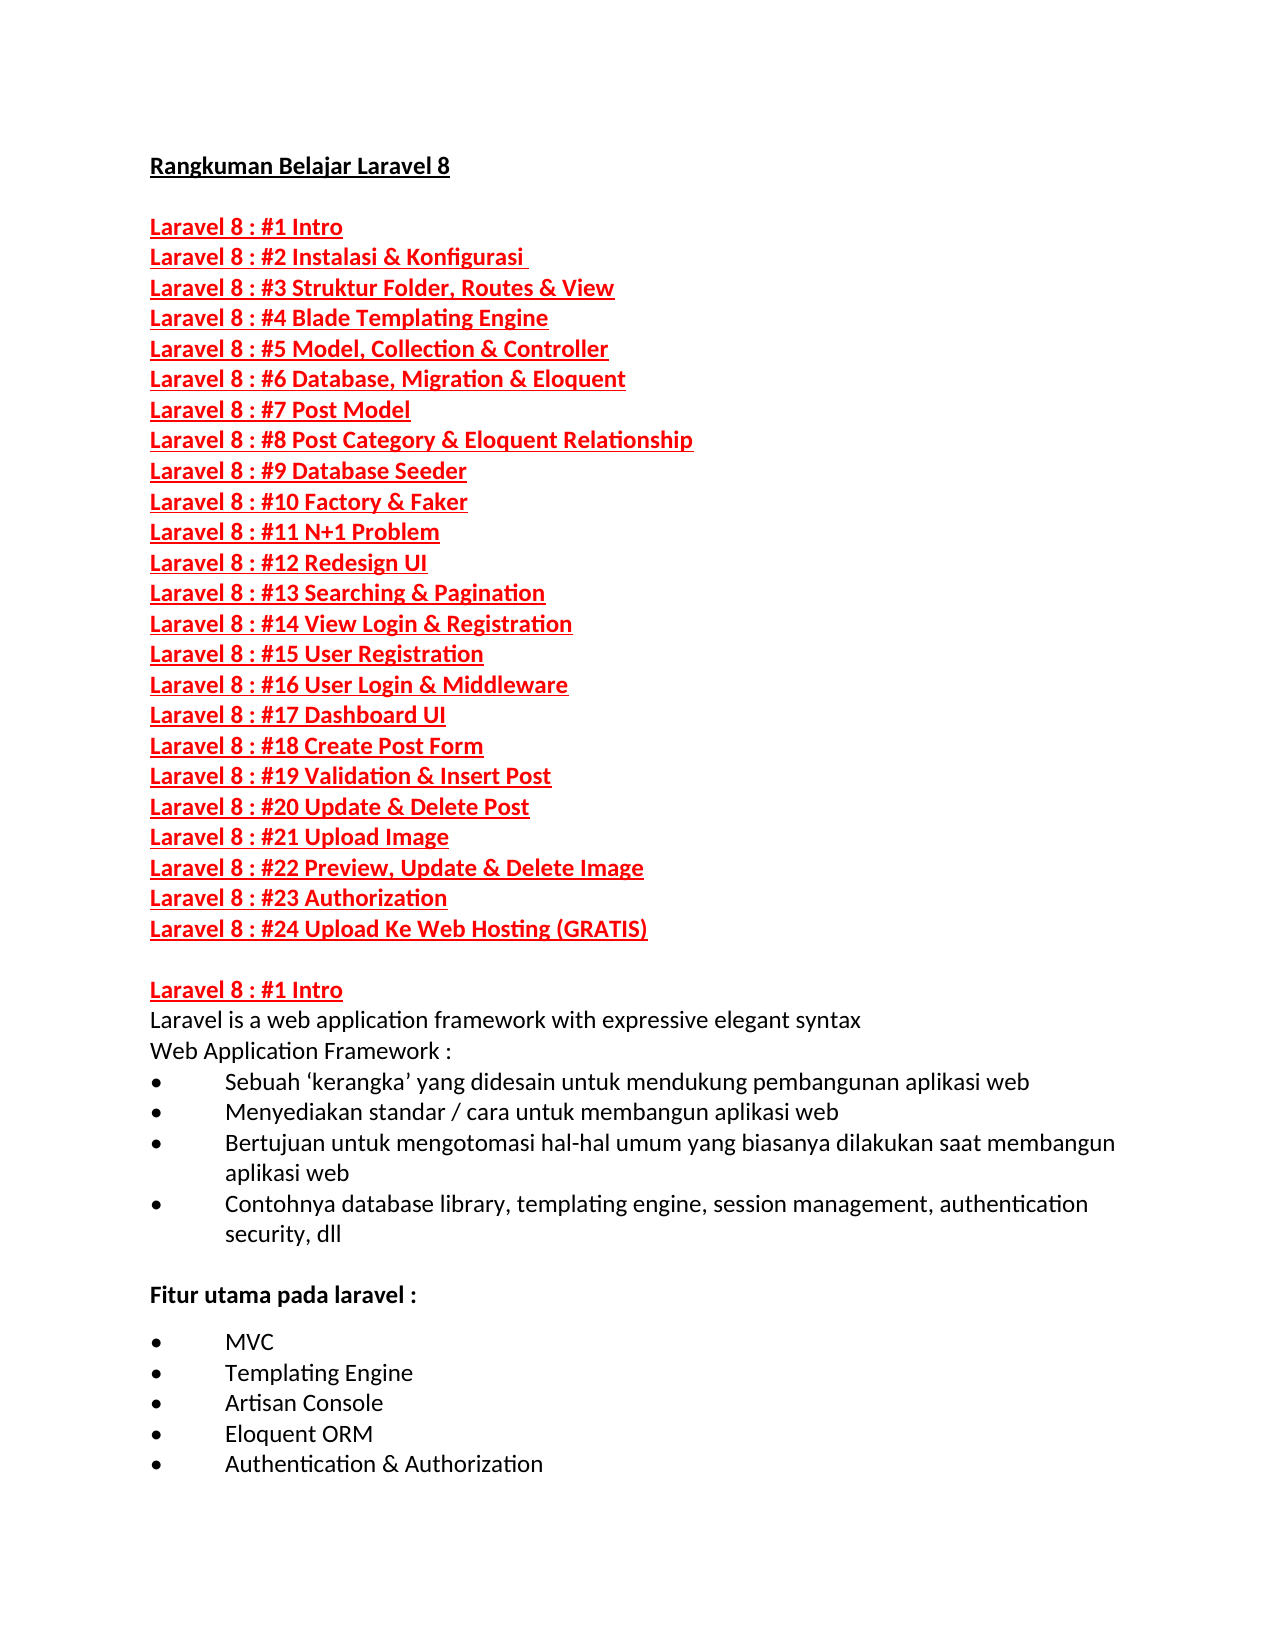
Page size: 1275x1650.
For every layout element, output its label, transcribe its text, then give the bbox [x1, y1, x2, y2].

text Laravel 8 : #15 User Registration [150, 638, 1125, 669]
text Laravel 8 : #5 Model, Collection & Controller [150, 333, 1125, 364]
list Templating Engine [150, 1357, 1125, 1387]
text Laravel 8 : #6 Database, Migration & Eloquent [150, 364, 1125, 394]
text Laravel 8 : #2 Instalasi & Konfigurasi [150, 242, 1125, 272]
list Menyediakan standar / cara untuk membangun aplikasi web [150, 1096, 1125, 1127]
text Laravel is a web application framework with expressive elegant syntax [150, 1004, 1125, 1035]
text Laravel 8 : #16 User Login & Middleware [150, 669, 1125, 699]
list Eloquent ORM [150, 1418, 1125, 1448]
text Laravel 8 : #22 Preview, Update & Delete Image [150, 852, 1125, 882]
text Laravel 8 : #12 Redesign UI [150, 547, 1125, 577]
text Laravel 8 : #3 Struktur Folder, Routes & View [150, 272, 1125, 303]
text Laravel 8 : #1 Intro [150, 211, 1125, 242]
text Laravel 8 : #11 N+1 Problem [150, 516, 1125, 547]
list Bertujuan untuk mengotomasi hal-hal umum yang biasanya dilakukan saat membangun aplikasi web [150, 1127, 1125, 1188]
text Fitur utama pada laravel : [150, 1279, 1125, 1310]
list Contohnya database library, templating engine, session management, authentication security, dll [150, 1188, 1125, 1249]
text Laravel 8 : #13 Searching & Pagination [150, 577, 1125, 608]
list Authentication & Authorization [150, 1448, 1125, 1479]
list Artisan Console [150, 1387, 1125, 1418]
text Laravel 8 : #10 Factory & Faker [150, 486, 1125, 516]
text Laravel 8 : #20 Update & Delete Post [150, 791, 1125, 821]
text Laravel 8 : #9 Database Seeder [150, 455, 1125, 486]
text Laravel 8 : #23 Authorization [150, 882, 1125, 913]
text Laravel 8 : #8 Post Category & Eloquent Relationship [150, 425, 1125, 455]
text Laravel 8 : #19 Validation & Insert Post [150, 760, 1125, 791]
list Sebuah ‘kerangka’ yang didesain untuk mendukung pembangunan aplikasi web [150, 1066, 1125, 1096]
text Laravel 8 : #14 View Login & Registration [150, 608, 1125, 638]
list MVC [150, 1326, 1125, 1357]
text Laravel 8 : #4 Blade Templating Engine [150, 303, 1125, 333]
text Web Application Framework : [150, 1035, 1125, 1066]
text Rangkuman Belajar Laravel 8 [150, 150, 1125, 181]
text Laravel 8 : #18 Create Post Form [150, 730, 1125, 760]
text Laravel 8 : #21 Upload Image [150, 821, 1125, 852]
text Laravel 8 : #17 Dashboard UI [150, 699, 1125, 730]
text Laravel 8 : #7 Post Model [150, 394, 1125, 425]
text Laravel 8 : #1 Intro [150, 974, 1125, 1004]
text Laravel 8 : #24 Upload Ke Web Hosting (GRATIS) [150, 913, 1125, 943]
